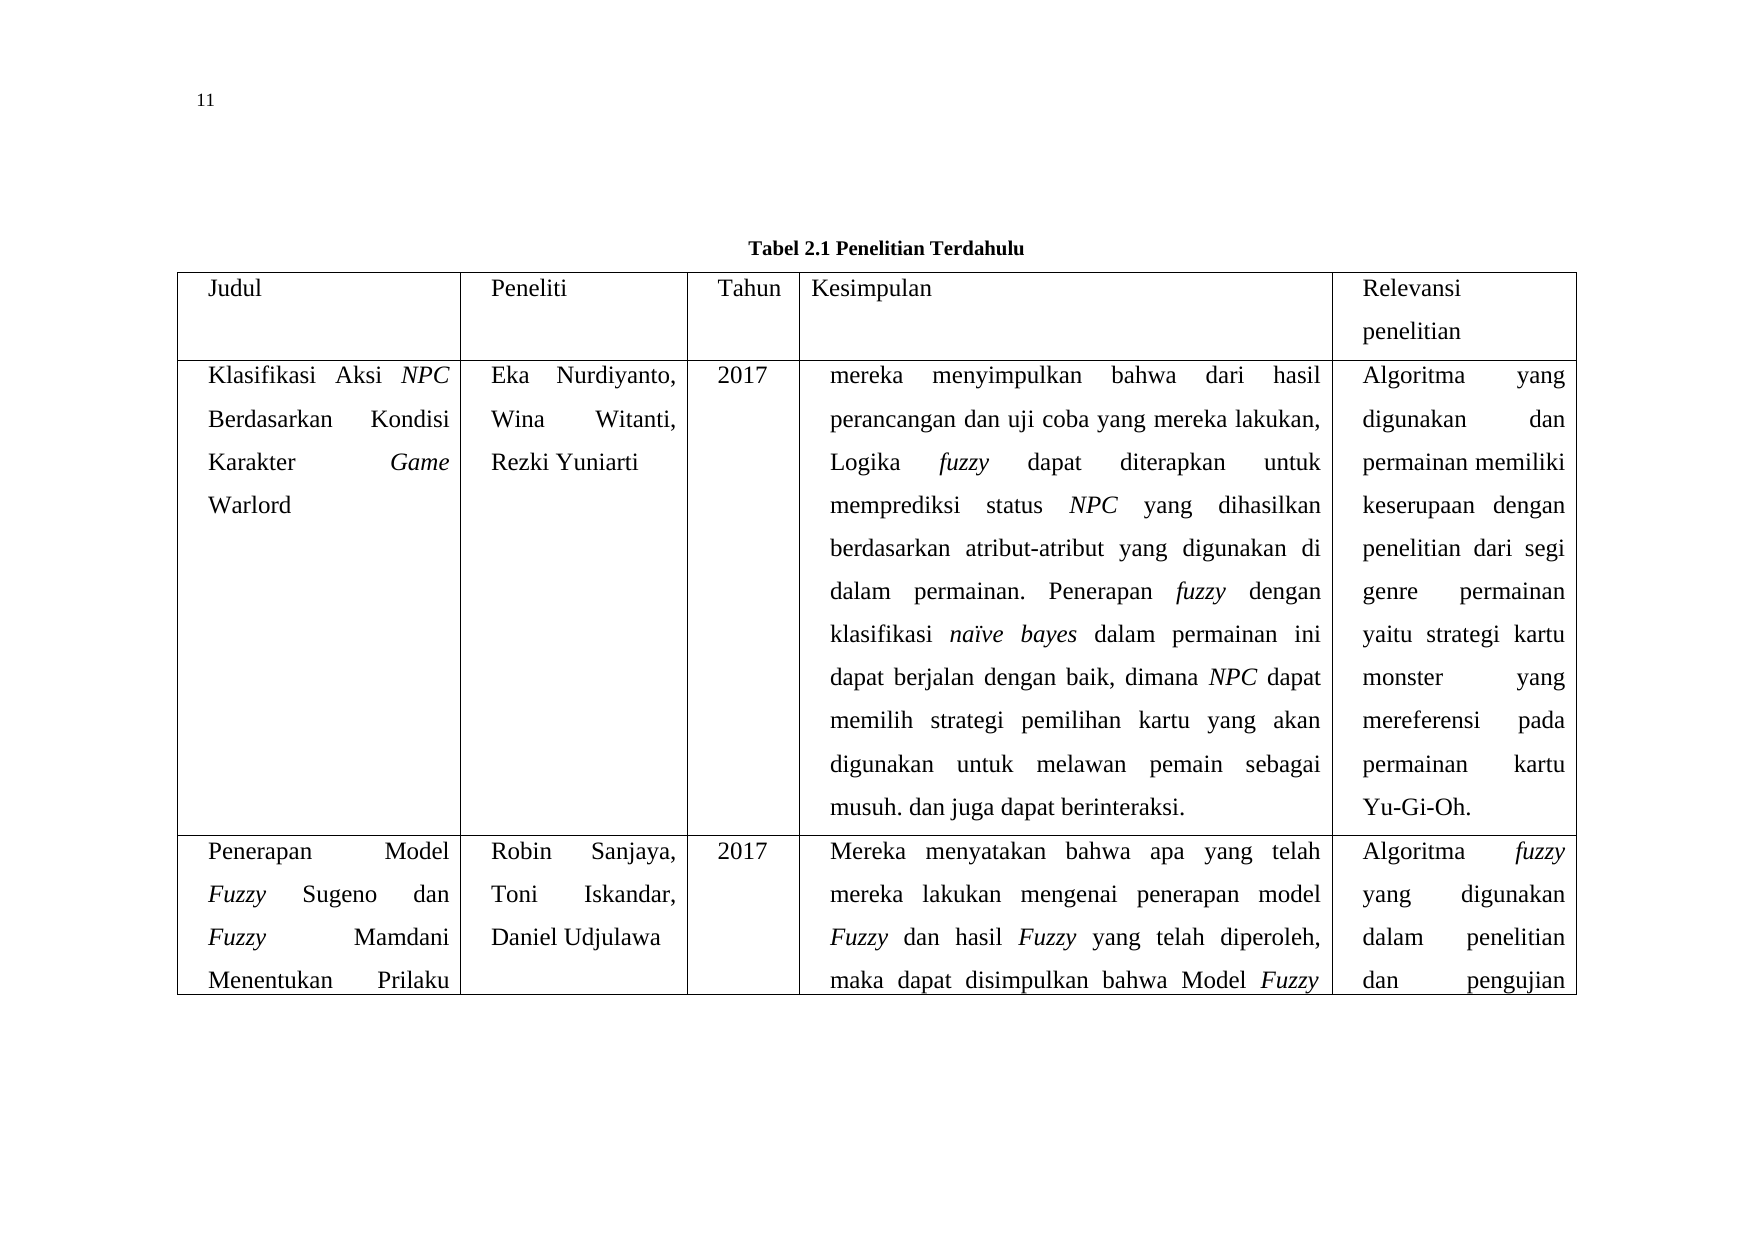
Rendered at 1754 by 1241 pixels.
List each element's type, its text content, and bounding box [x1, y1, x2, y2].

table_header Peneliti [461, 273, 687, 359]
table_cell Eka Nurdiyanto, Wina Witanti, Rezki Yuniarti [461, 361, 687, 835]
table_header Relevansi penelitian [1333, 273, 1576, 359]
text Tabel 2.1 Penelitian Terdahulu [196, 236, 1577, 260]
table_cell Klasifikasi Aksi NPC Berdasarkan Kondisi Karakter Game Warlord [178, 361, 460, 835]
table_cell Algoritma yang digunakan dan permainan memiliki keserupaan dengan penelitian dari segi genre permainan yaitu strategi kartu monster yang mereferensi pada permainan kartu Yu-Gi-Oh. [1333, 361, 1576, 835]
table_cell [1333, 836, 1576, 994]
table_cell 2017 [688, 836, 799, 994]
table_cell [461, 836, 687, 994]
table_header Kesimpulan [800, 273, 1332, 359]
table_cell 2017 [688, 361, 799, 835]
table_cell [178, 836, 460, 994]
table_header Judul [178, 273, 460, 359]
table_header Tahun [688, 273, 799, 359]
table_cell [800, 836, 1332, 994]
table_cell mereka menyimpulkan bahwa dari hasil perancangan dan uji coba yang mereka lakukan, Logika fuzzy dapat diterapkan untuk memprediksi status NPC yang dihasilkan berdasarkan atribut-atribut yang digunakan di dalam permainan. Penerapan fuzzy dengan klasifikasi naïve bayes dalam permainan ini dapat berjalan dengan baik, dimana NPC dapat memilih strategi pemilihan kartu yang akan digunakan untuk melawan pemain sebagai musuh. dan juga dapat berinteraksi. [800, 361, 1332, 835]
